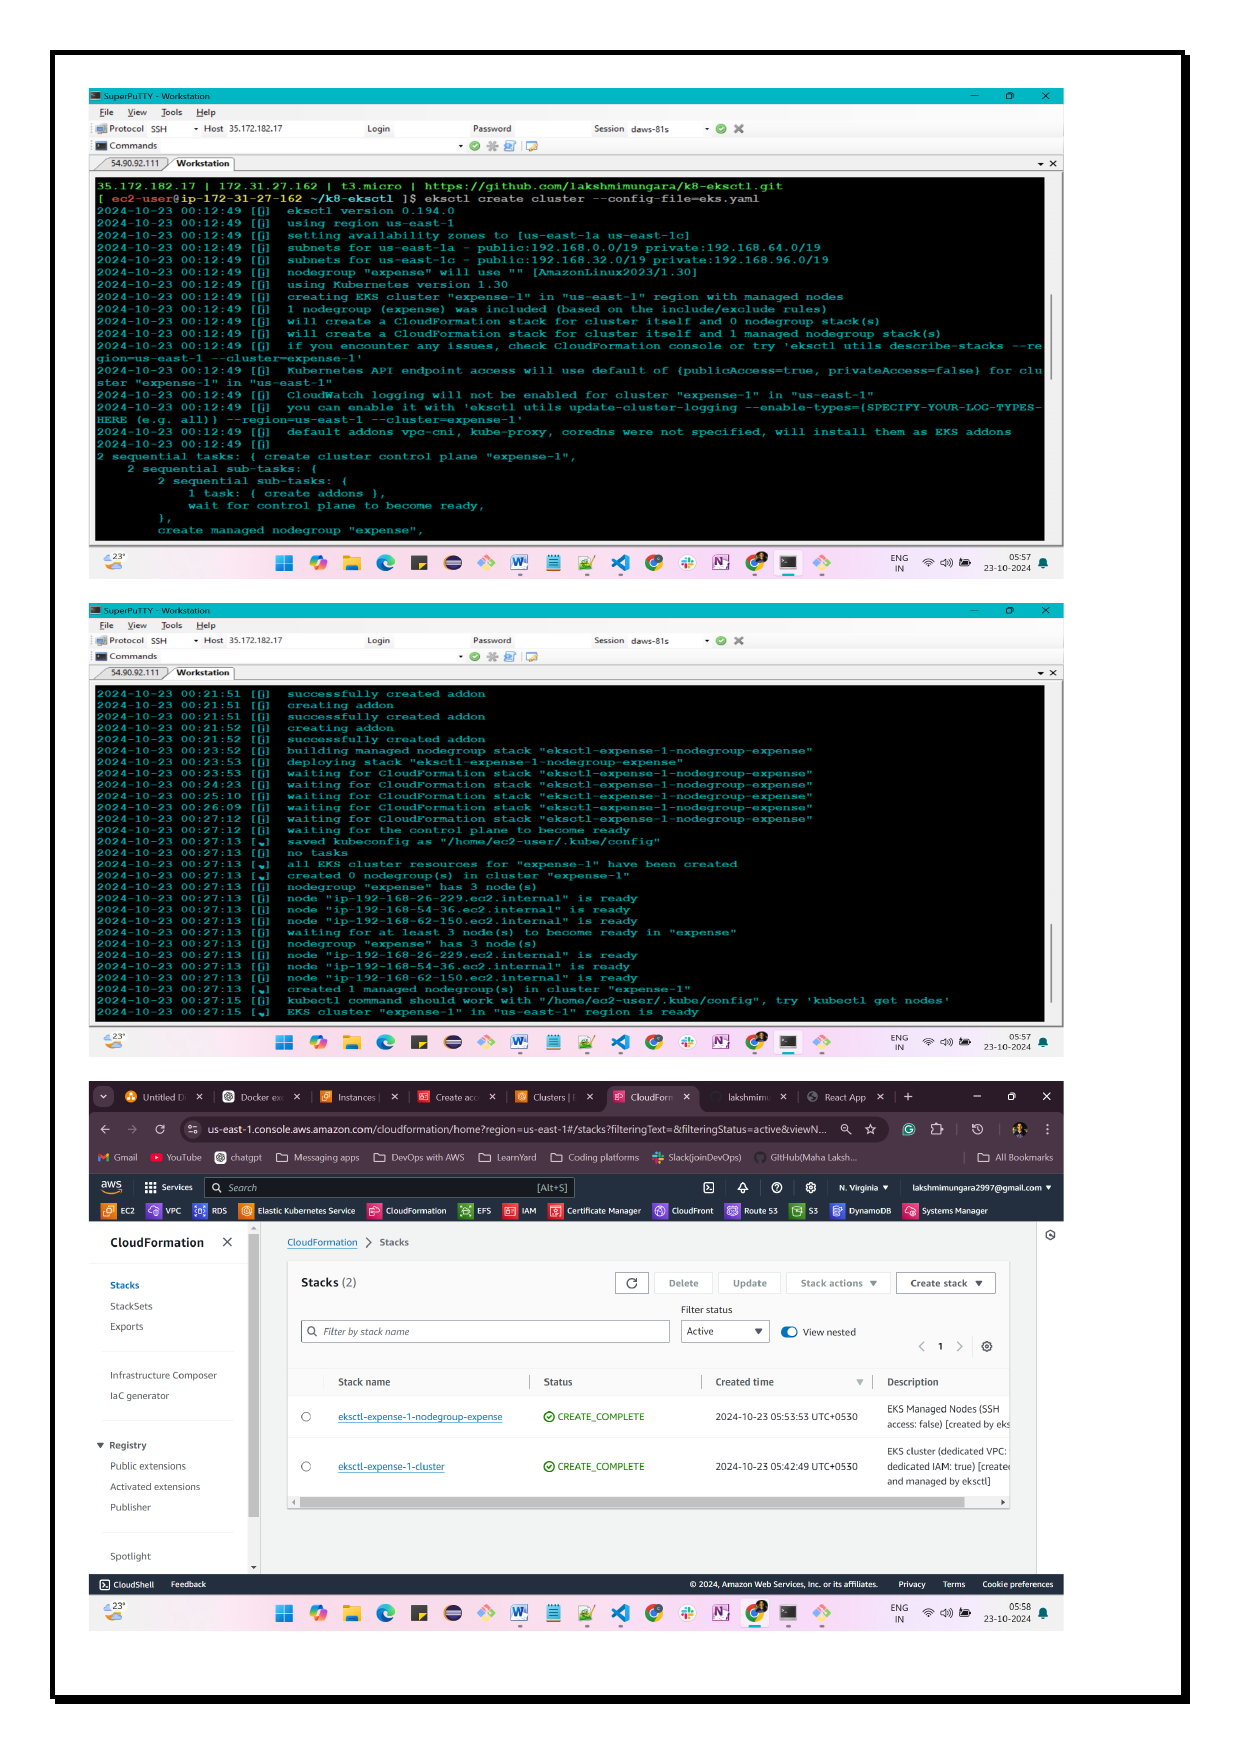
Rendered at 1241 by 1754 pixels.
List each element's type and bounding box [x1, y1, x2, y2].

picture [88, 88, 1064, 579]
picture [88, 603, 1064, 1057]
picture [88, 1081, 1064, 1631]
